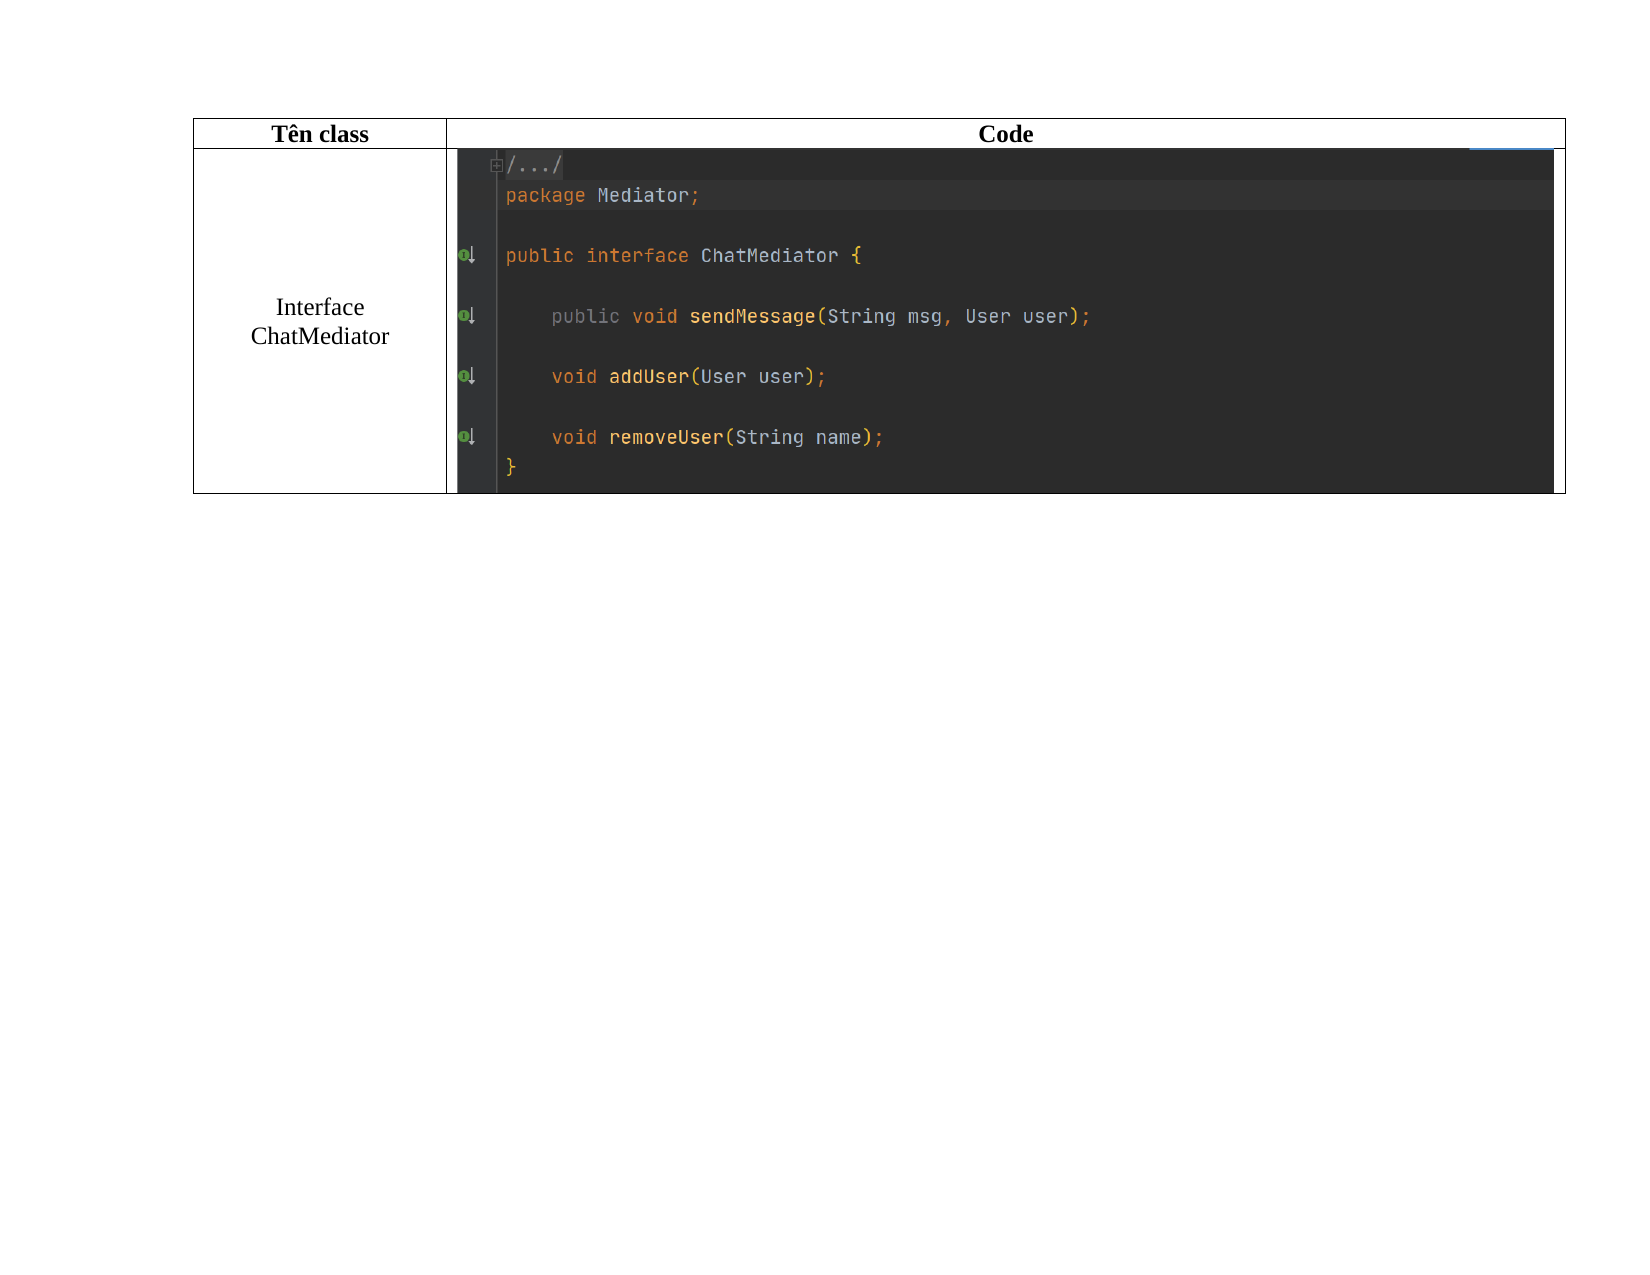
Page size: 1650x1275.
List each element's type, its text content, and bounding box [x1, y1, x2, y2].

table_header Tên class [194, 119, 446, 148]
table_cell [1554, 149, 1565, 493]
picture [457, 148, 1554, 493]
table_cell Interface ChatMediator [194, 149, 446, 493]
table_cell [447, 149, 457, 493]
table_header Code [447, 119, 1565, 148]
